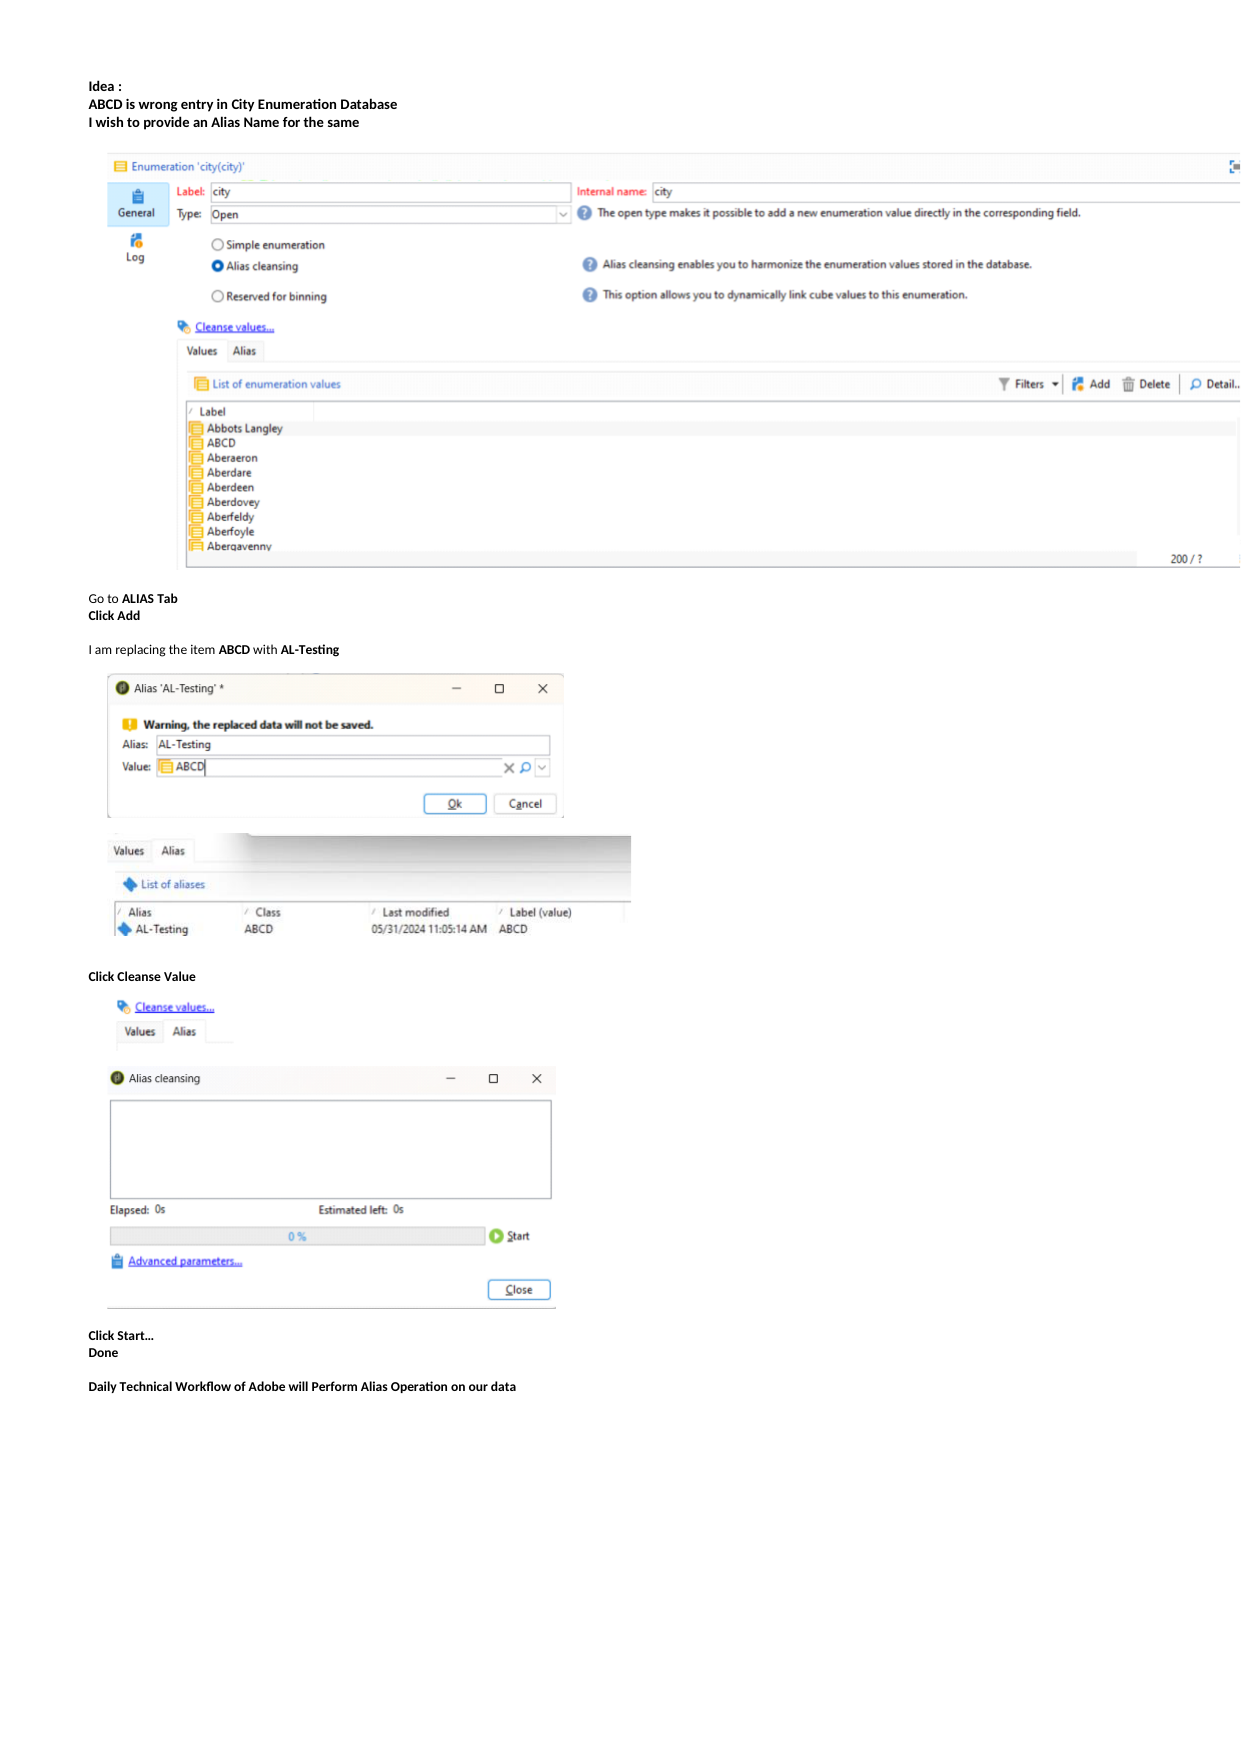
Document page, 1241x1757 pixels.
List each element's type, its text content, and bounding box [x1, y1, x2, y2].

text Click Cleanse Value [88, 971, 1235, 984]
picture [107, 149, 1241, 570]
text Daily Technical Workflow of Adobe will Perform Alias Operation on our data [88, 1381, 1235, 1394]
picture [107, 985, 234, 1051]
picture [107, 833, 632, 936]
text Click Start… Done [88, 1327, 155, 1361]
picture [107, 1066, 556, 1309]
text Go to ALIAS Tab Click Add [88, 591, 185, 624]
text Idea : ABCD is wrong entry in City Enumeration Database I wish to provide an Alias Name for the same [88, 77, 410, 131]
text I am replacing the item ABCD with AL-Testing [88, 644, 1235, 657]
picture [107, 673, 564, 818]
